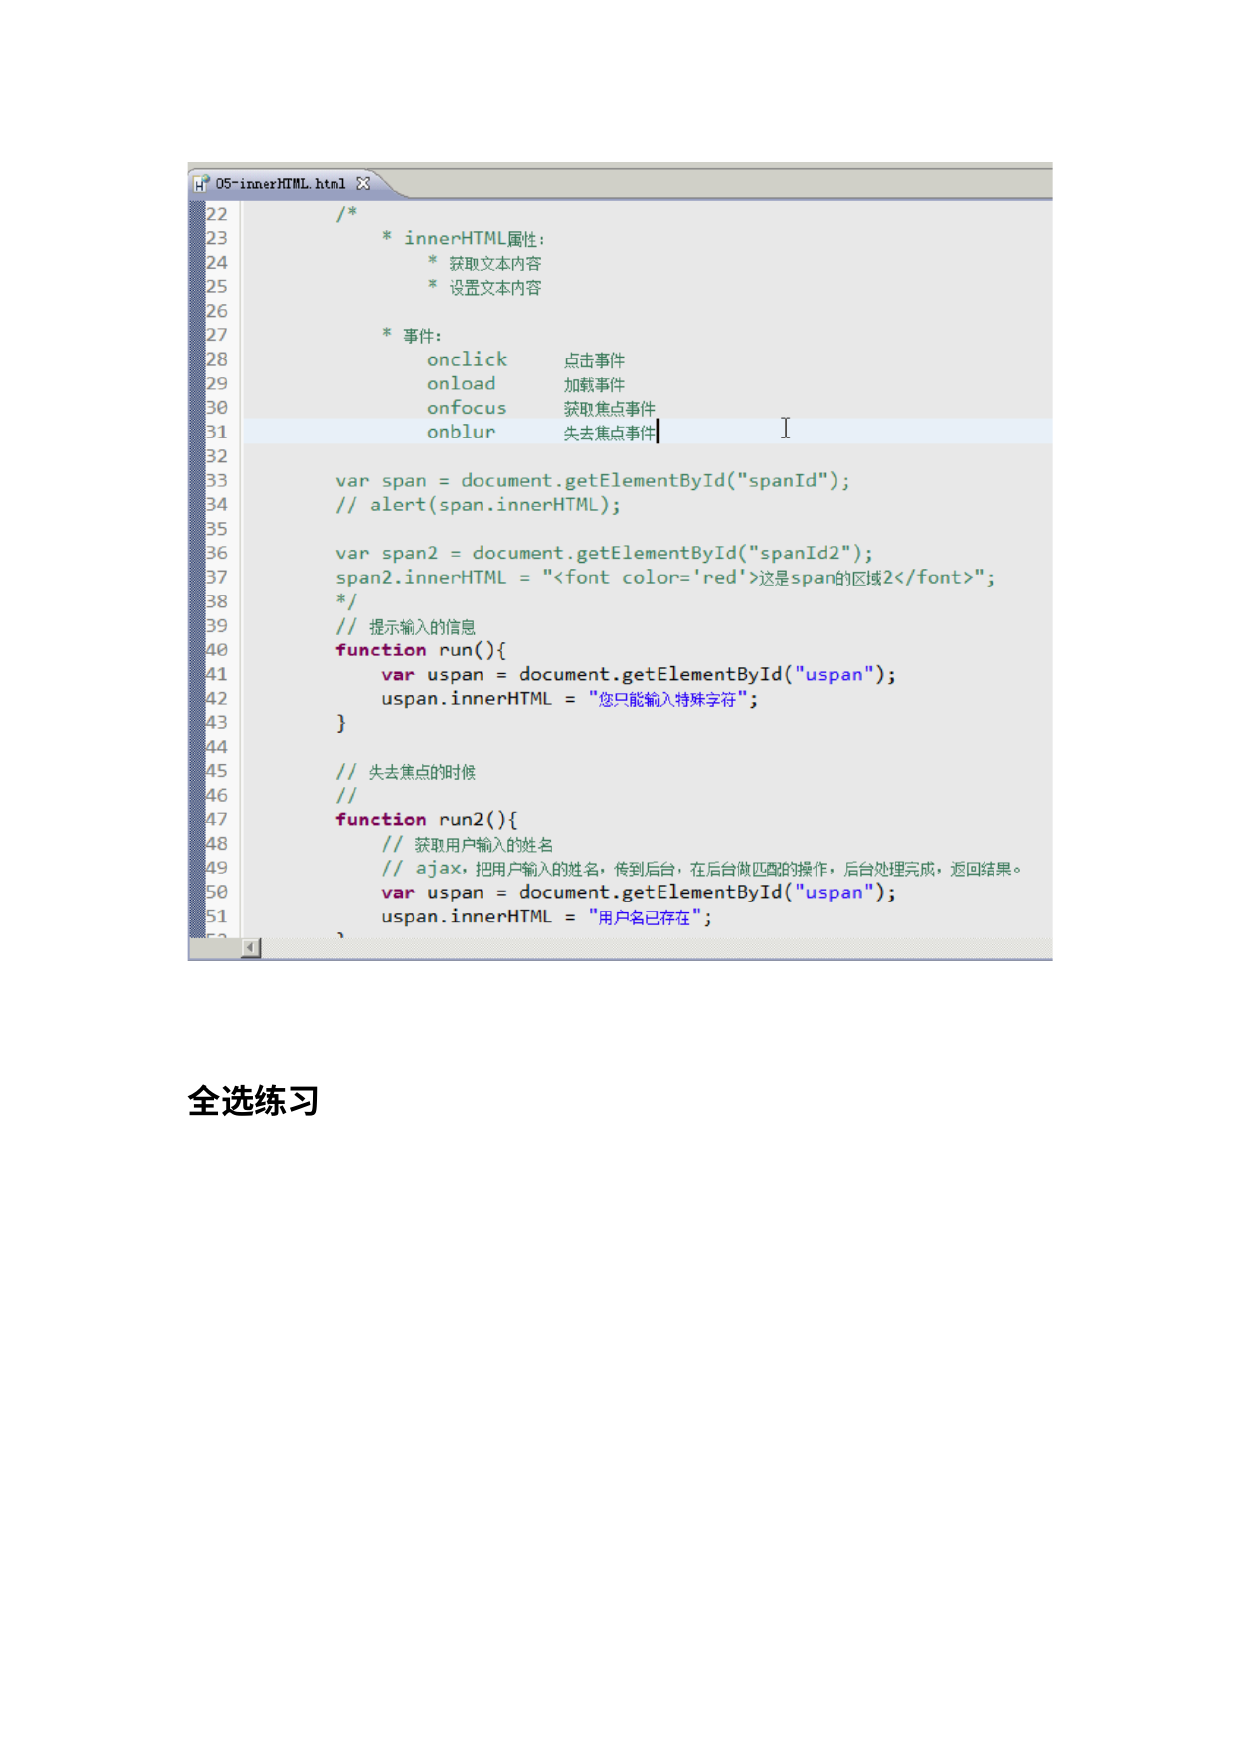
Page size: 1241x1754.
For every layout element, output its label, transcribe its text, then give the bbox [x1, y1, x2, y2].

subtitle 全选练习 [187, 1067, 1053, 1132]
picture [187, 162, 1053, 961]
